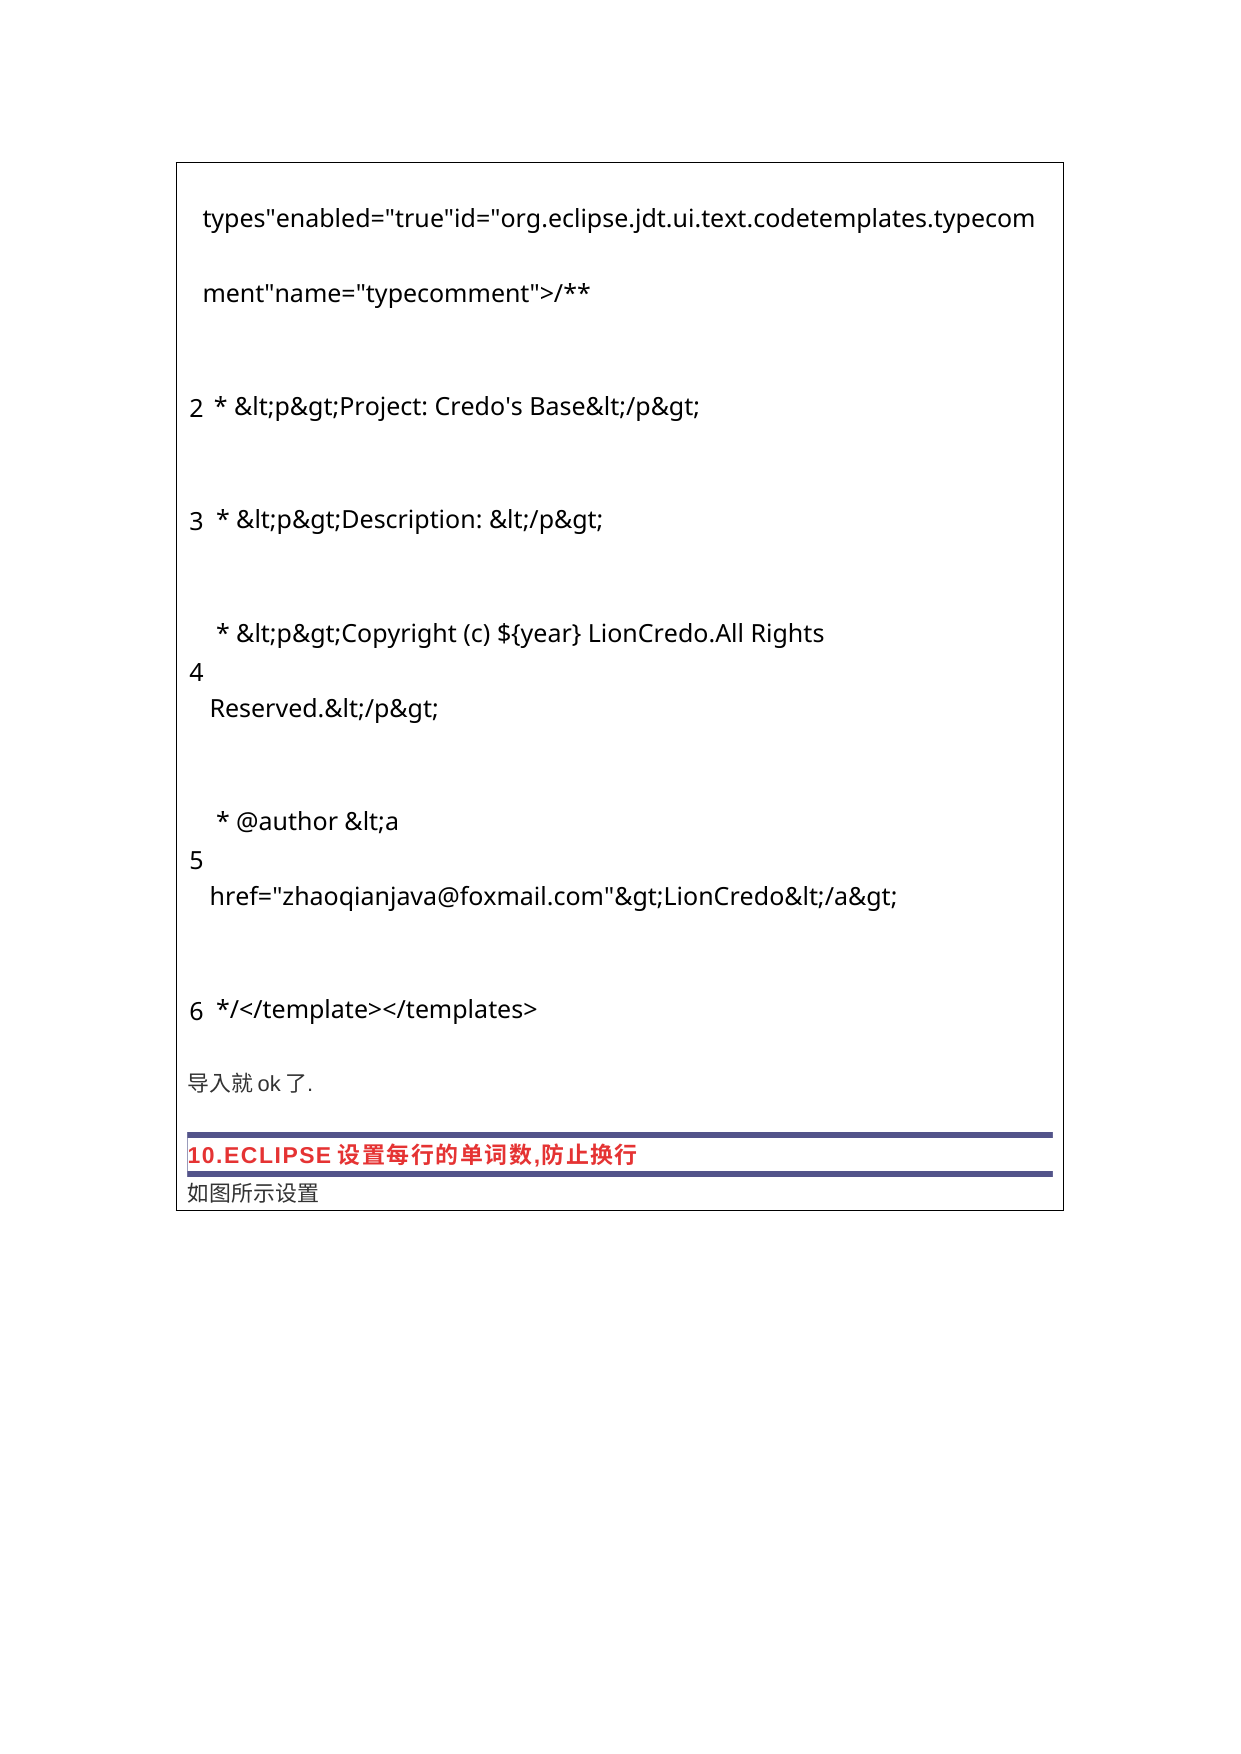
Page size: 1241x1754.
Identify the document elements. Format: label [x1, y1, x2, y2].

table_header [177, 163, 1063, 1209]
